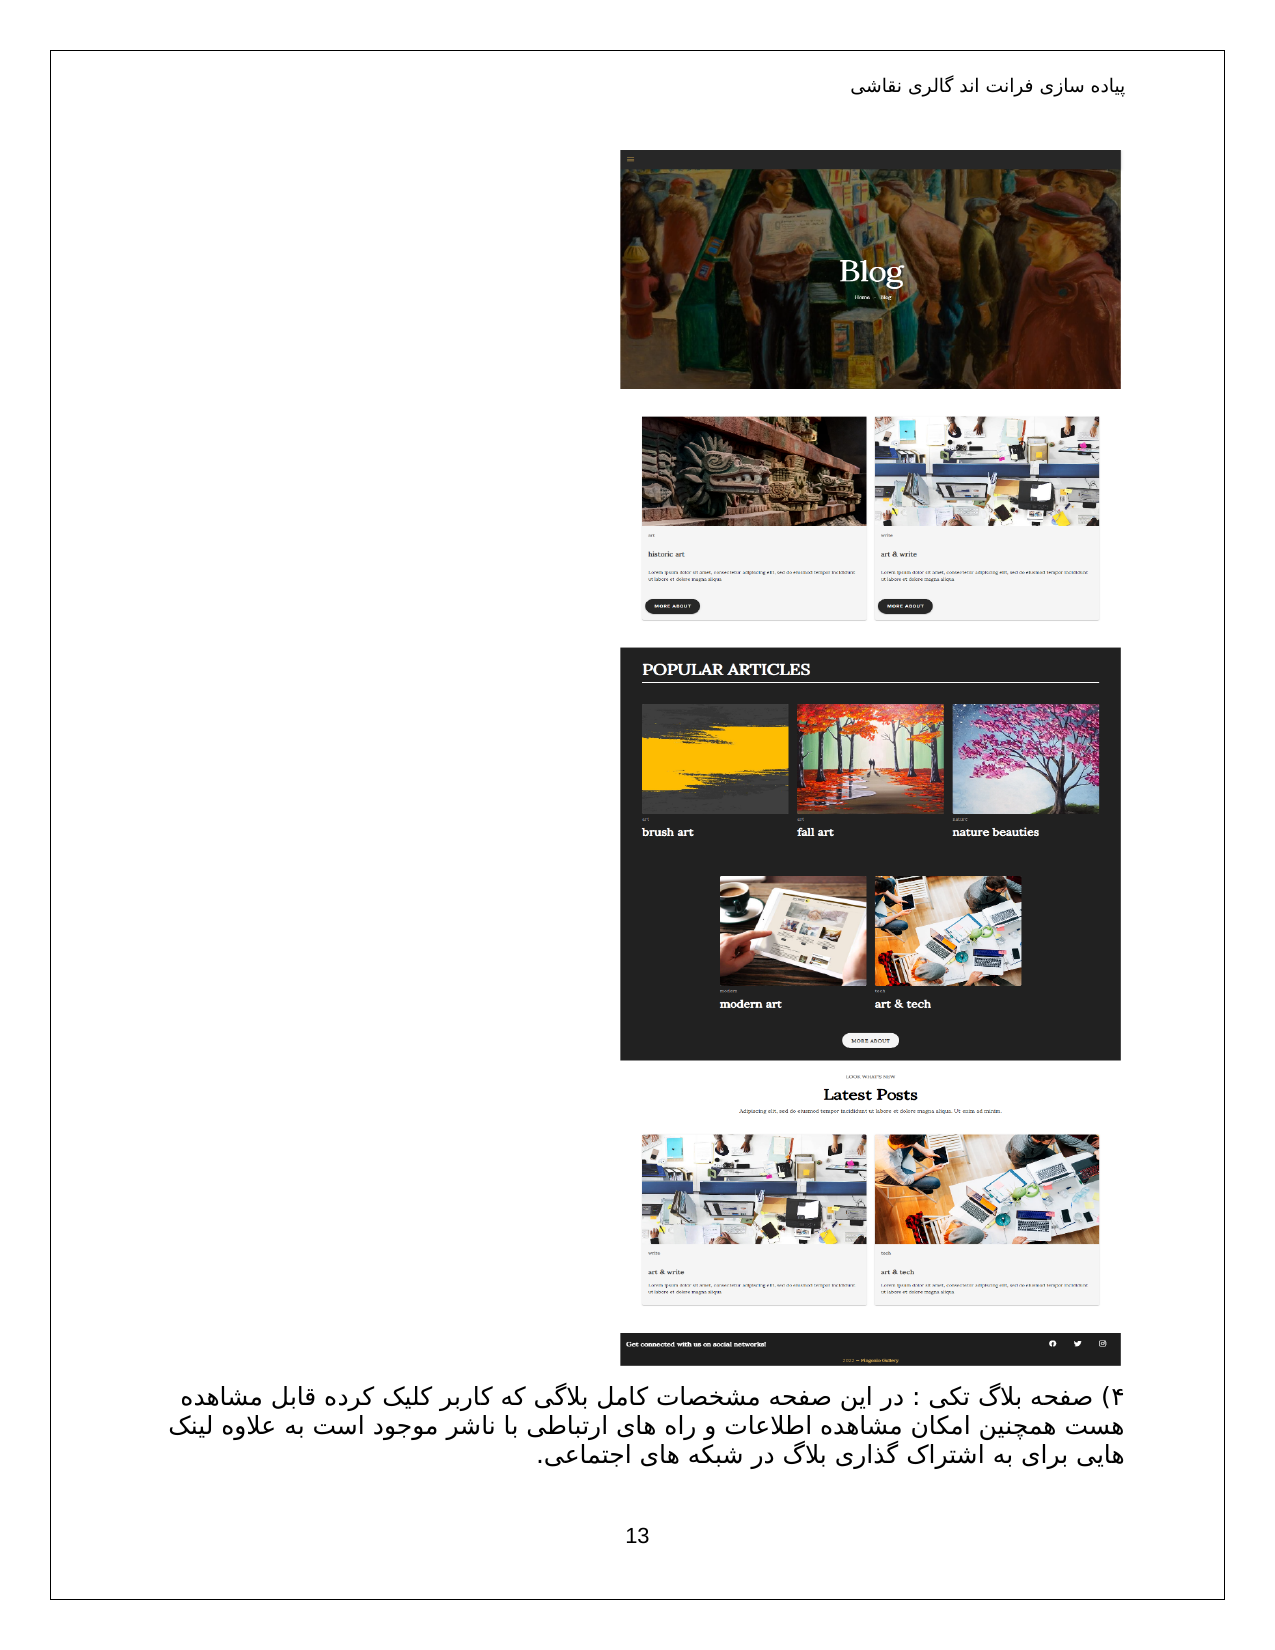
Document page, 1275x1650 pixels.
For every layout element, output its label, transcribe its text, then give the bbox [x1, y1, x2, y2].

picture [620, 150, 1125, 1366]
text ۴) صفحه بلاگ تکی : در این صفحه مشخصات کامل بلاگی که کاربر کلیک کرده قابل مشاهده هست همچنین امکان مشاهده اطلاعات و راه های ارتباطی با ناشر موجود است به علاوه لینک هایی برای به اشتراک گذاری بلاگ در شبکه های اجتماعی. [150, 1382, 1125, 1470]
